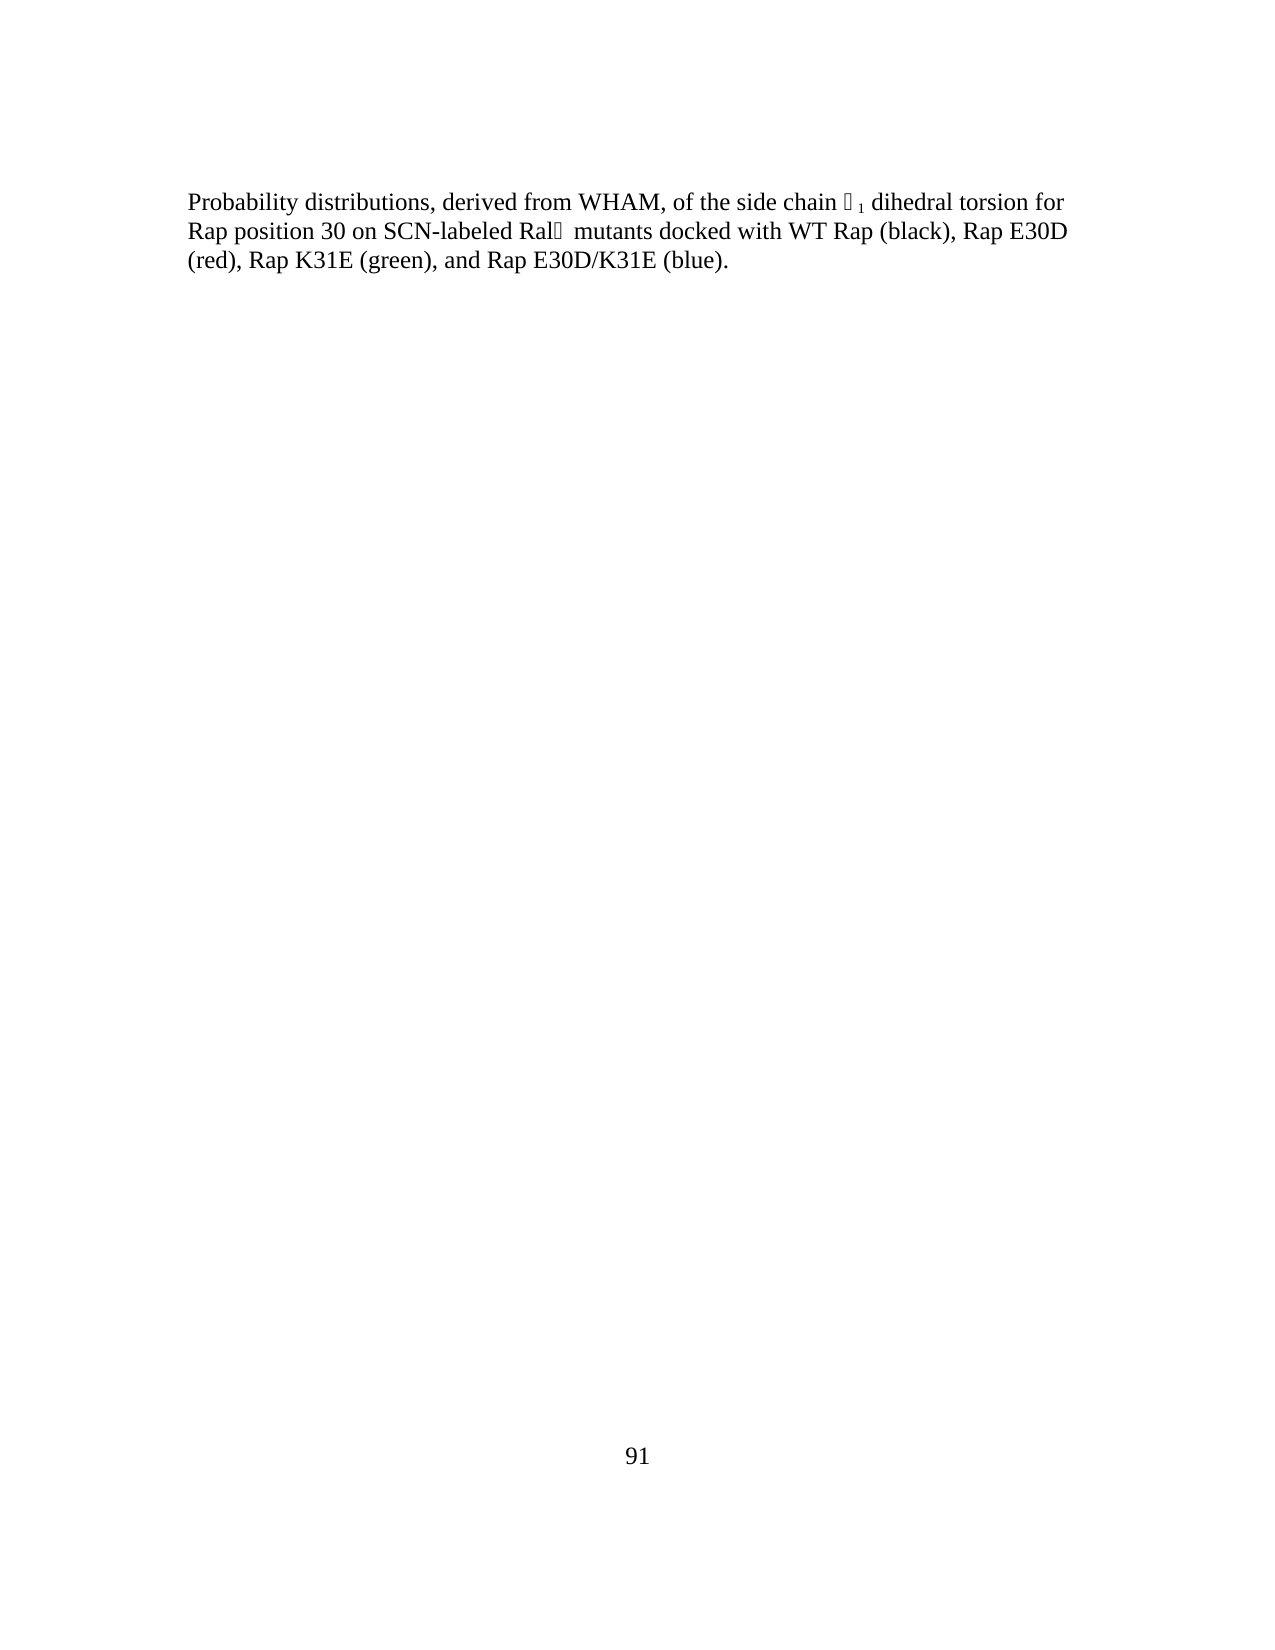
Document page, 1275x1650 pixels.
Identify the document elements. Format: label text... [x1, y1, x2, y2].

text Probability distributions, derived from WHAM, of the side chain 1 dihedral torsion for Rap position 30 on SCN-labeled Ral mutants docked with WT Rap (black), Rap E30D (red), Rap K31E (green), and Rap E30D/K31E (blue). [187, 187, 1087, 274]
